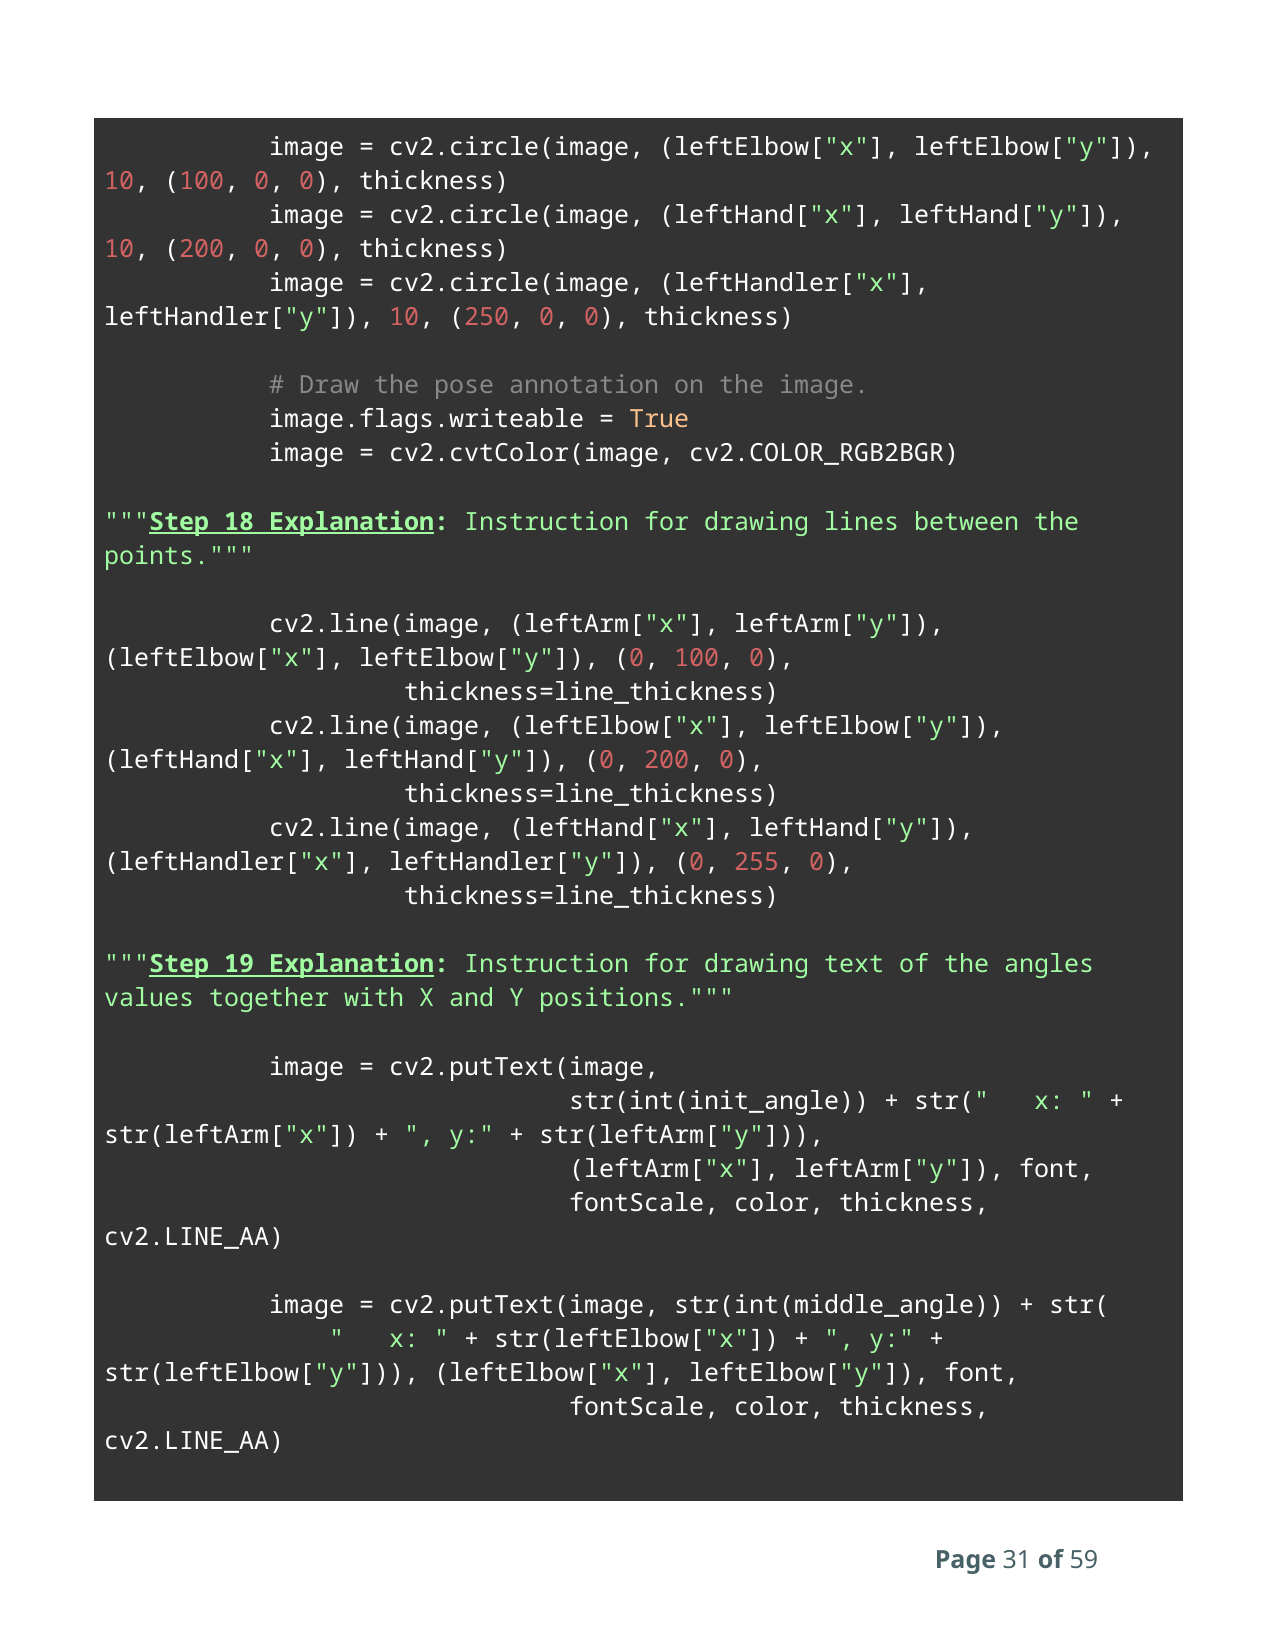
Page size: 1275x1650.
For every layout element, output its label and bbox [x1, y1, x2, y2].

table_header [94, 118, 1183, 1501]
